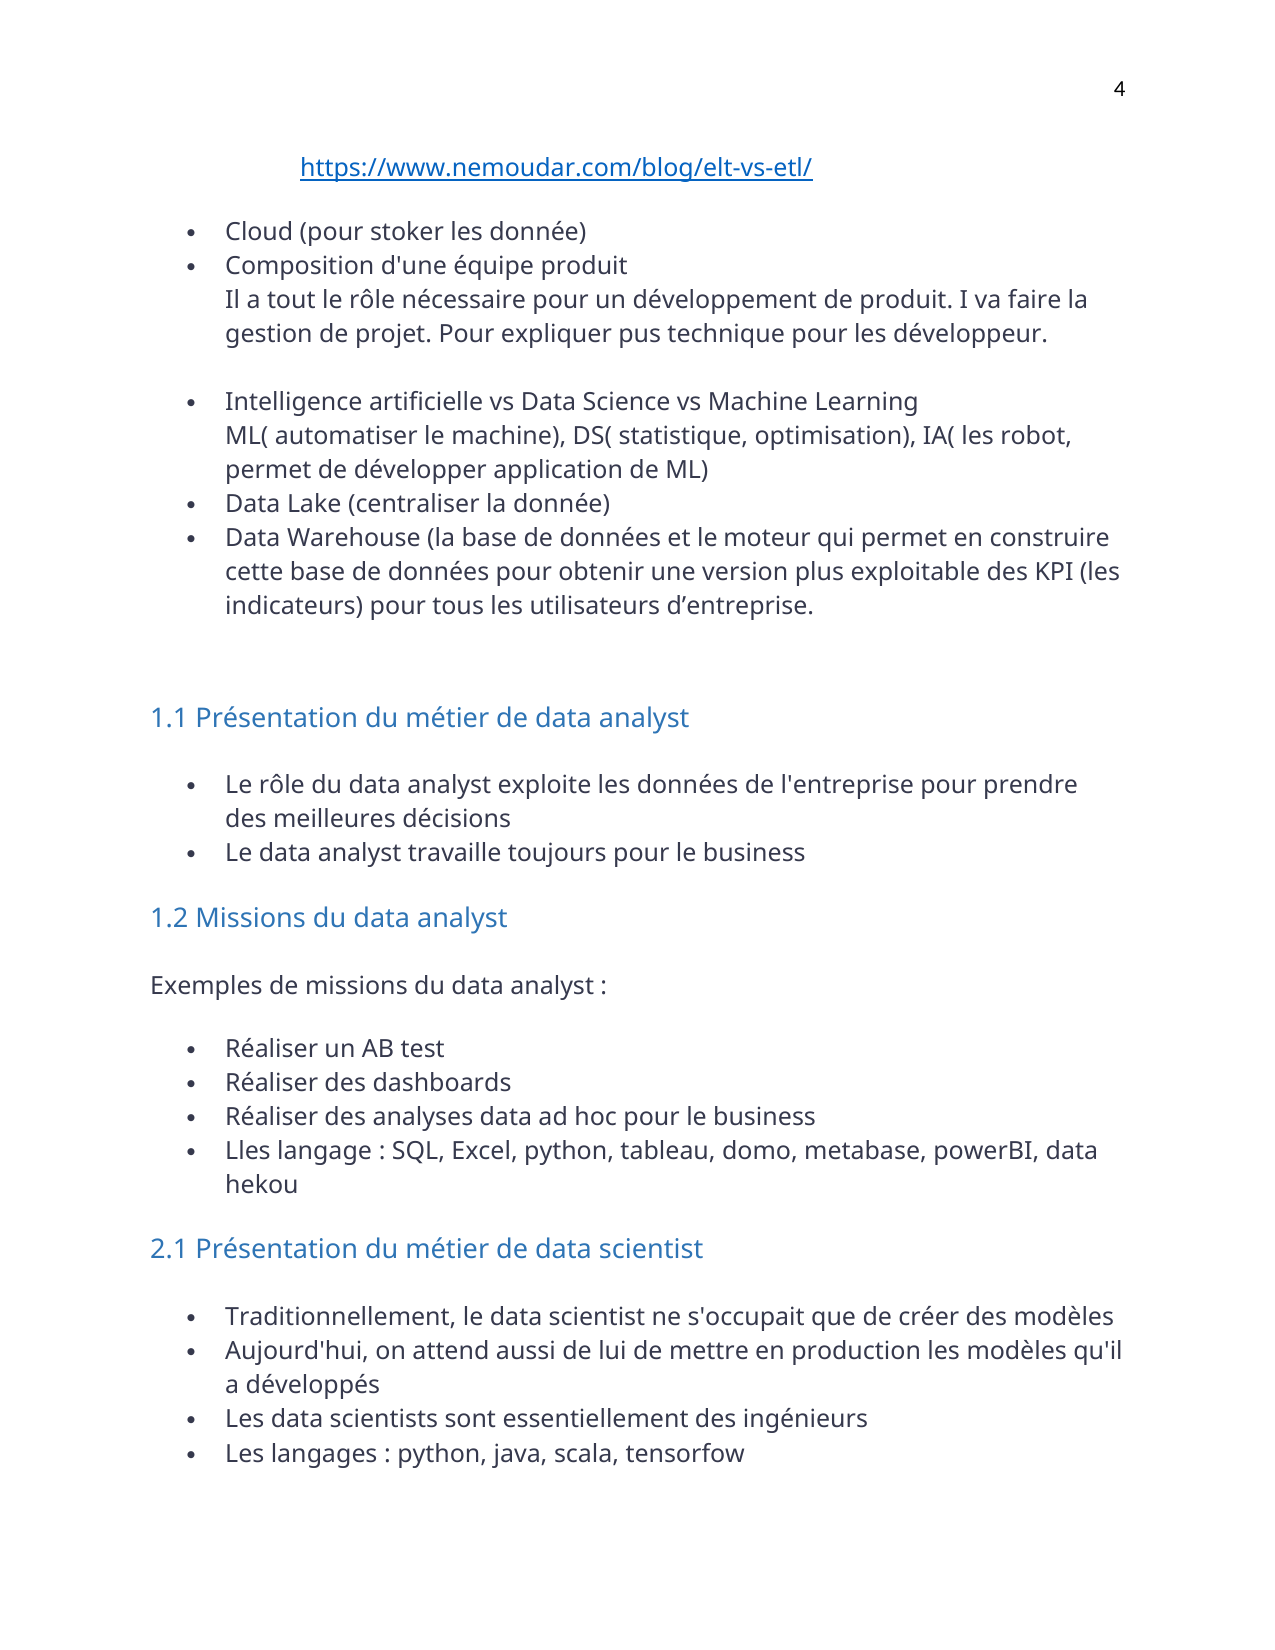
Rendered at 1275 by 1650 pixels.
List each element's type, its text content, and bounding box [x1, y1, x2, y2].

list Réaliser des analyses data ad hoc pour le business [187, 1099, 1125, 1133]
list Composition d'une équipe produit [187, 247, 1125, 281]
list Aujourd'hui, on attend aussi de lui de mettre en production les modèles qu'il a développés [187, 1333, 1125, 1401]
list Data Warehouse (la base de données et le moteur qui permet en construire cette base de données pour obtenir une version plus exploitable des KPI (les indicateurs) pour tous les utilisateurs d’entreprise. [187, 520, 1125, 622]
list Le data analyst travaille toujours pour le business [187, 835, 1125, 869]
list Réaliser un AB test [187, 1031, 1125, 1064]
list Data Lake (centraliser la donnée) [187, 486, 1125, 520]
text Il a tout le rôle nécessaire pour un développement de produit. I va faire la gestion de projet. Pour expliquer pus technique pour les développeur. [225, 281, 1125, 349]
list Intelligence artificielle vs Data Science vs Machine Learning [187, 383, 1125, 418]
list Traditionnellement, le data scientist ne s'occupait que de créer des modèles [187, 1299, 1125, 1333]
list Réaliser des dashboards [187, 1064, 1125, 1099]
list Cloud (pour stoker les donnée) [187, 213, 1125, 247]
subtitle 1.2 Missions du data analyst [150, 898, 1125, 935]
subtitle 2.1 Présentation du métier de data scientist [150, 1230, 1125, 1267]
text Exemples de missions du data analyst : [150, 967, 1125, 1001]
list Les data scientists sont essentiellement des ingénieurs [187, 1401, 1125, 1435]
text ML( automatiser le machine), DS( statistique, optimisation), IA( les robot, permet de développer application de ML) [225, 418, 1125, 486]
list Le rôle du data analyst exploite les données de l'entreprise pour prendre des meilleures décisions [187, 767, 1125, 835]
list Les langages : python, java, scala, tensorfow [187, 1435, 1125, 1469]
list Lles langage : SQL, Excel, python, tableau, domo, metabase, powerBI, data hekou [187, 1133, 1125, 1201]
subtitle 1.1 Présentation du métier de data analyst [150, 698, 1125, 735]
list https://www.nemoudar.com/blog/elt-vs-etl/ [300, 150, 1125, 184]
